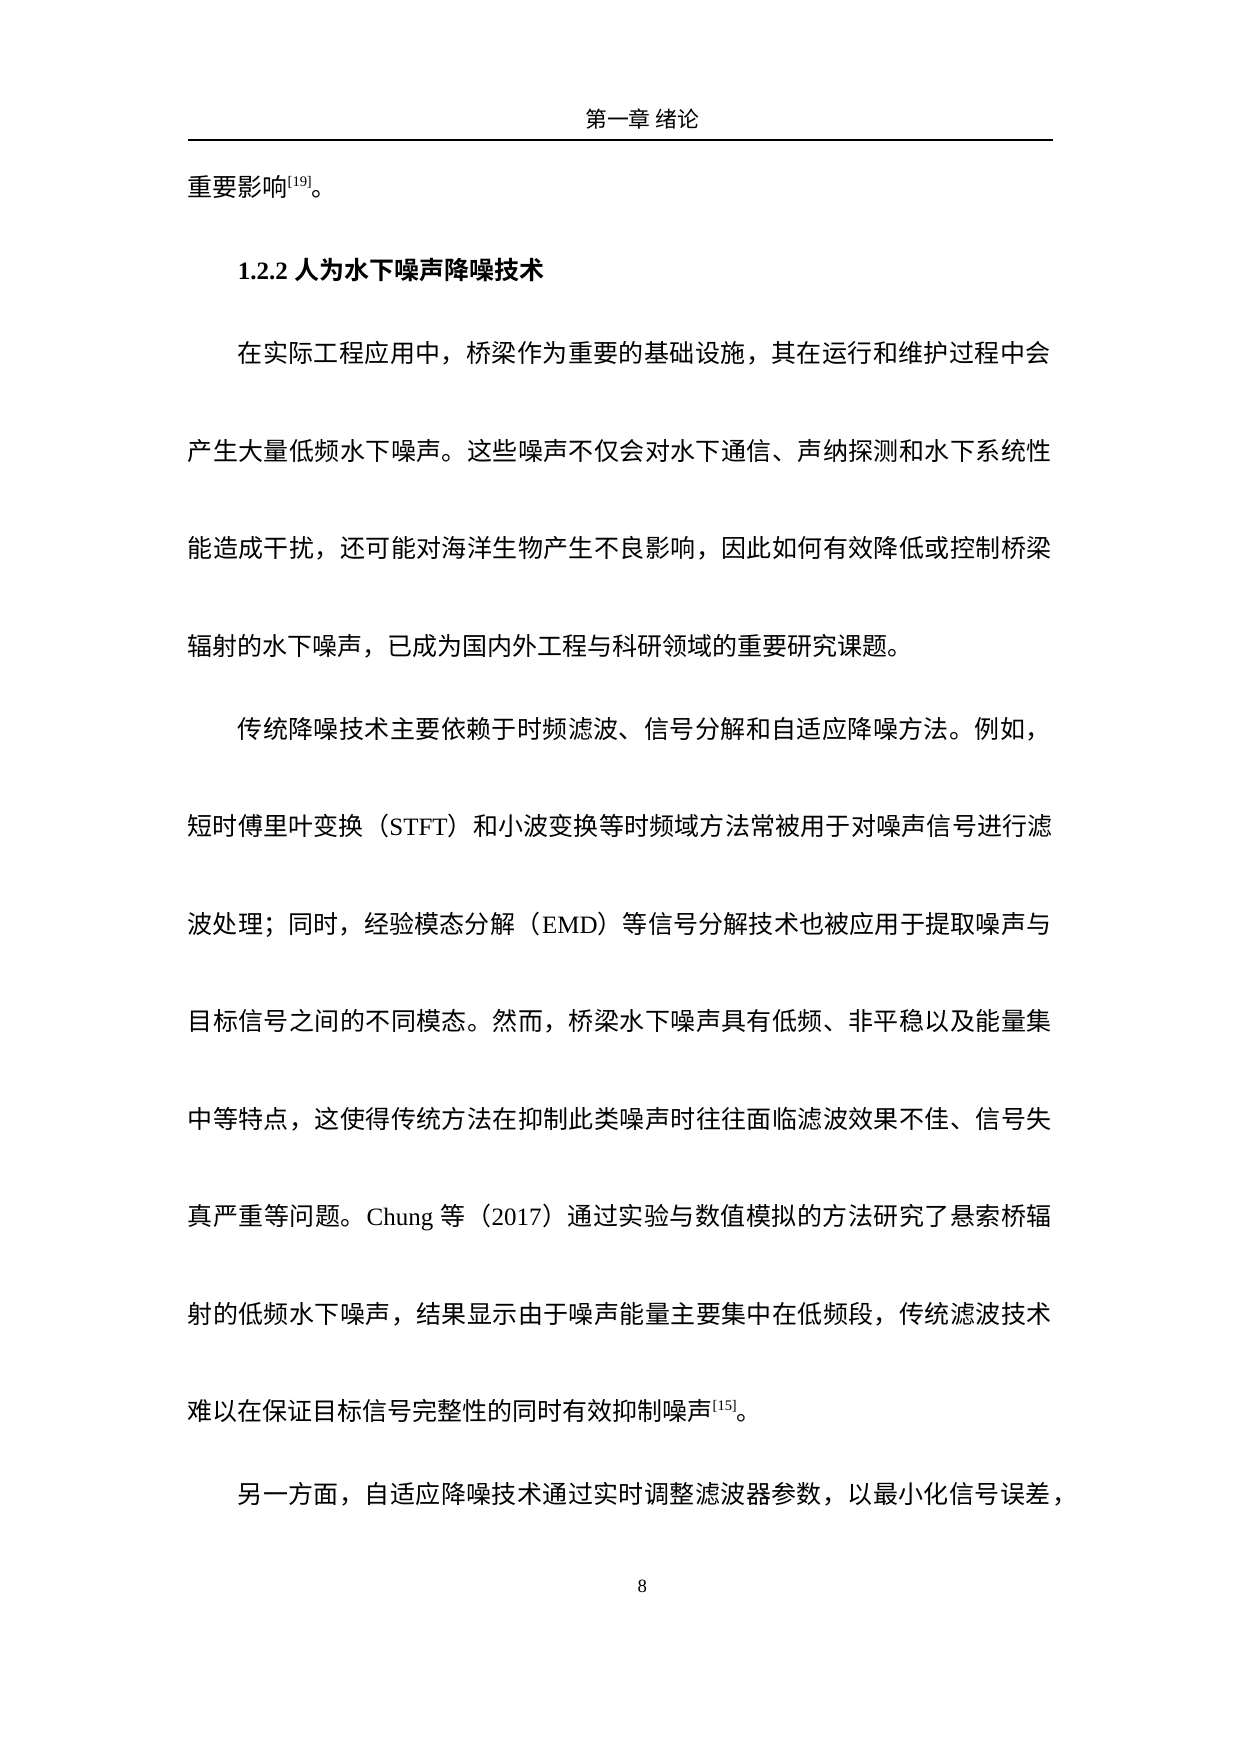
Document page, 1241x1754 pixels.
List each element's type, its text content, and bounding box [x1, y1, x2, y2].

text 在实际工程应用中，桥梁作为重要的基础设施，其在运行和维护过程中会产生大量低频水下噪声。这些噪声不仅会对水下通信、声纳探测和水下系统性能造成干扰，还可能对海洋生物产生不良影响，因此如何有效降低或控制桥梁辐射的水下噪声，已成为国内外工程与科研领域的重要研究课题。 [187, 319, 1053, 677]
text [187, 153, 1053, 218]
text 1.2.2 人为水下噪声降噪技术 [187, 236, 1053, 301]
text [187, 1460, 1053, 1525]
text 传统降噪技术主要依赖于时频滤波、信号分解和自适应降噪方法。例如，短时傅里叶变换（STFT）和小波变换等时频域方法常被用于对噪声信号进行滤波处理；同时，经验模态分解（EMD）等信号分解技术也被应用于提取噪声与目标信号之间的不同模态。然而，桥梁水下噪声具有低频、非平稳以及能量集中等特点，这使得传统方法在抑制此类噪声时往往面临滤波效果不佳、信号失真严重等问题。Chung 等（2017）通过实验与数值模拟的方法研究了悬索桥辐射的低频水下噪声，结果显示由于噪声能量主要集中在低频段，传统滤波技术难以在保证目标信号完整性的同时有效抑制噪声[16]。 [187, 695, 1053, 1442]
